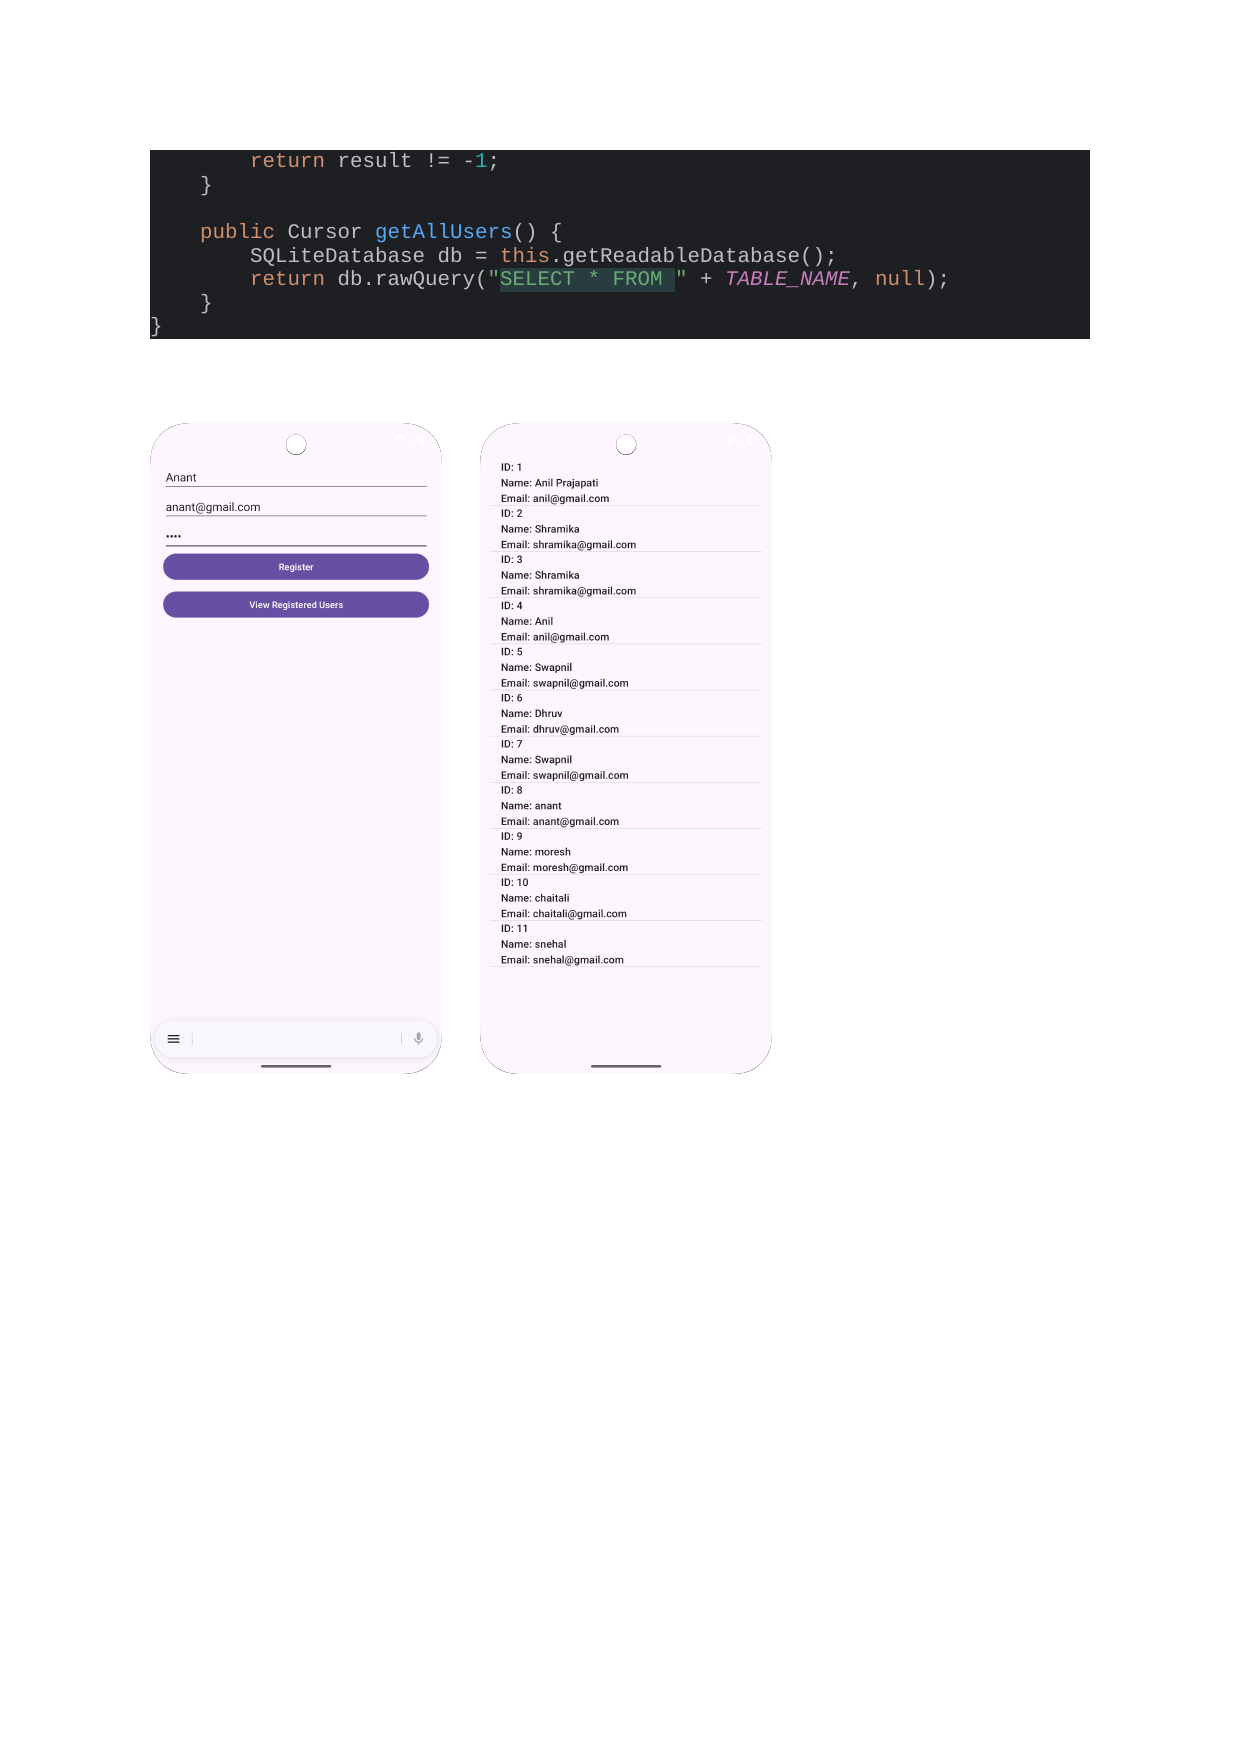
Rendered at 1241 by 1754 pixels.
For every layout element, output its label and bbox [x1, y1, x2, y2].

picture [480, 423, 772, 1074]
text [150, 150, 1090, 339]
picture [150, 423, 442, 1074]
